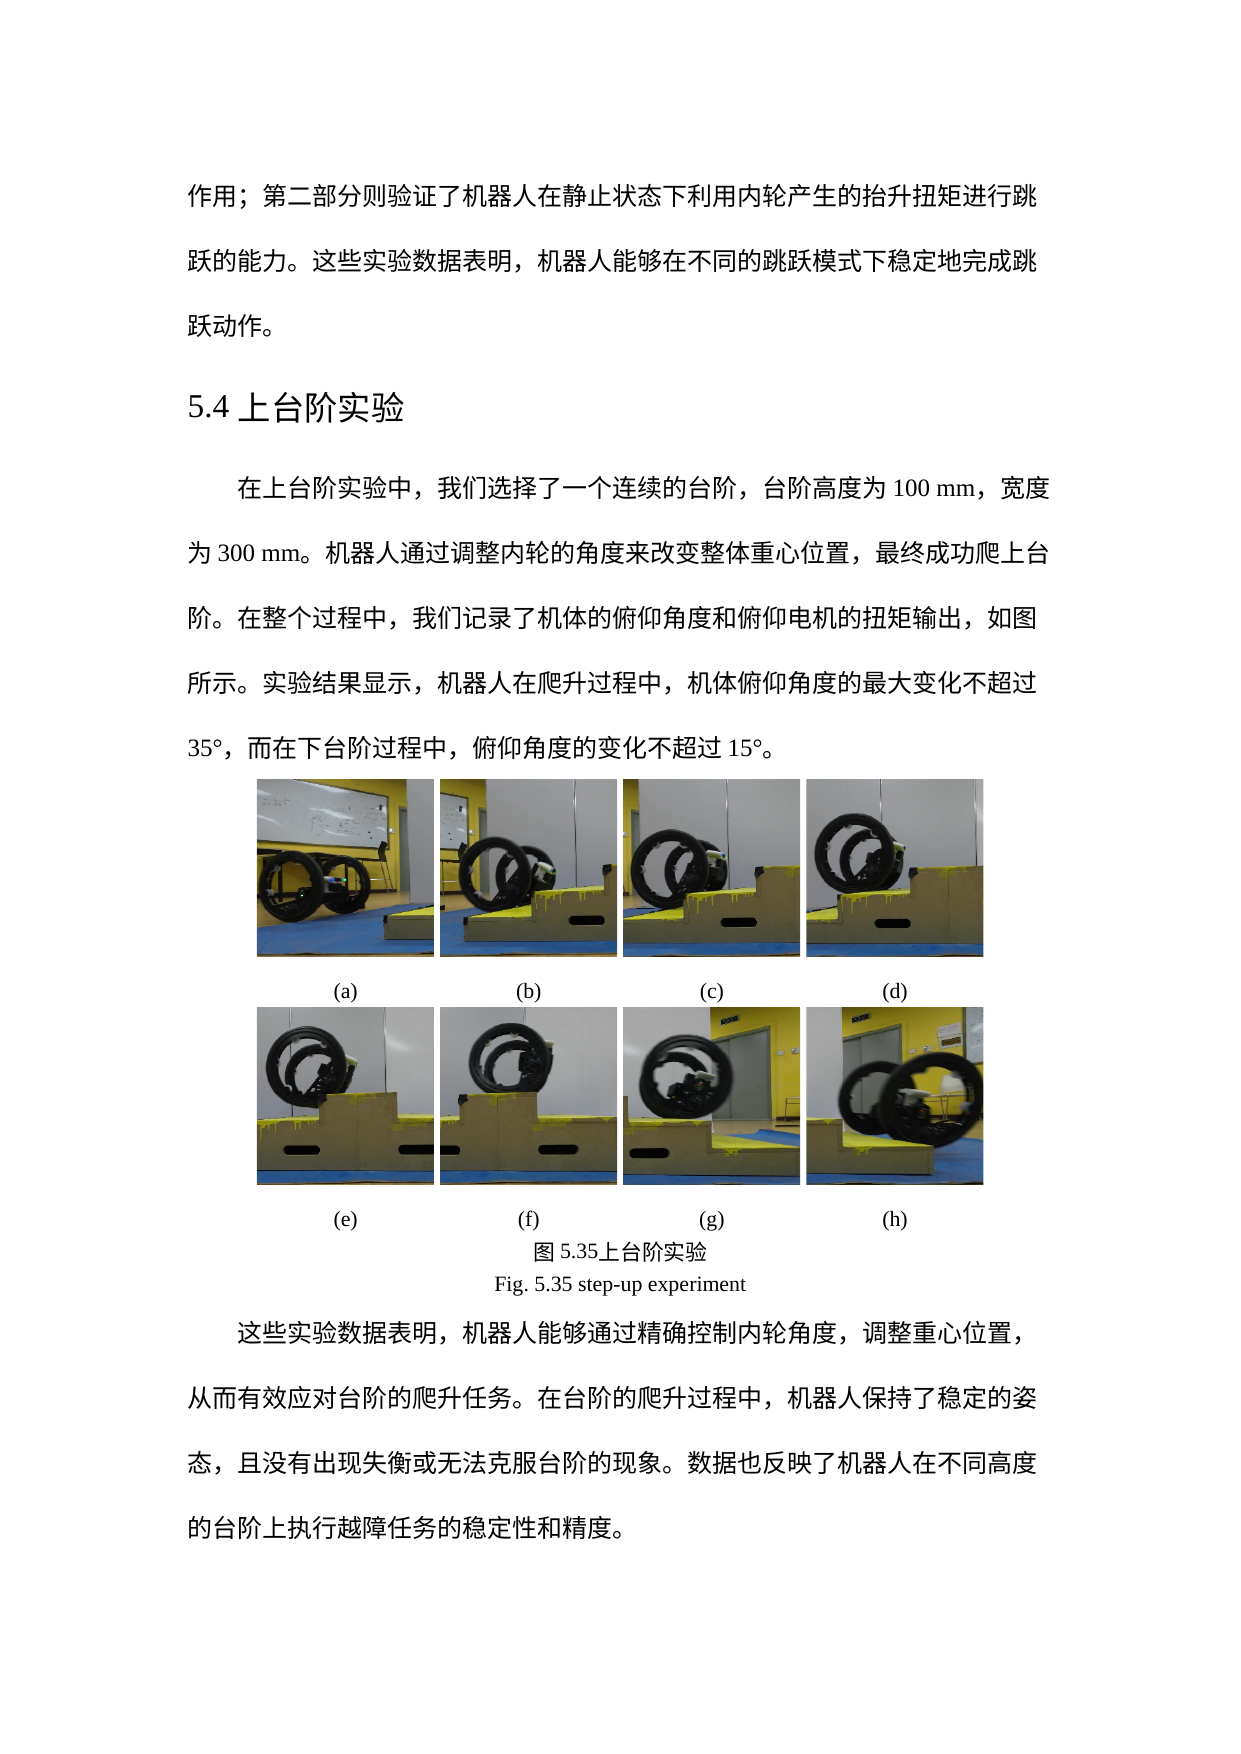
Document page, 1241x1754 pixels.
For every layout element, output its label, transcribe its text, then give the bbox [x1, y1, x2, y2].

picture [806, 1007, 984, 1185]
picture [440, 1007, 618, 1185]
picture [440, 779, 618, 957]
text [187, 162, 1053, 357]
text 在上台阶实验中，我们选择了一个连续的台阶，台阶高度为100 mm，宽度为300 mm。机器人通过调整内轮的角度来改变整体重心位置，最终成功爬上台阶。在整个过程中，我们记录了机体的俯仰角度和俯仰电机的扭矩输出，如图所示。实验结果显示，机器人在爬升过程中，机体俯仰角度的最大变化不超过35°，而在下台阶过程中，俯仰角度的变化不超过15°。 [187, 454, 1053, 779]
table_header (d) [803, 780, 986, 1007]
table_header (c) [620, 780, 803, 1007]
picture [256, 779, 434, 957]
picture [623, 1007, 801, 1185]
picture [623, 779, 801, 957]
picture [806, 779, 984, 957]
subtitle 上台阶实验 [187, 373, 1053, 438]
table_cell (f) [437, 1007, 620, 1234]
table_cell (e) [254, 1007, 437, 1234]
table_cell (g) [620, 1007, 803, 1234]
table_header (a) [254, 780, 437, 1007]
table_header (b) [437, 780, 620, 1007]
picture [256, 1007, 434, 1185]
text 这些实验数据表明，机器人能够通过精确控制内轮角度，调整重心位置，从而有效应对台阶的爬升任务。在台阶的爬升过程中，机器人保持了稳定的姿态，且没有出现失衡或无法克服台阶的现象。数据也反映了机器人在不同高度的台阶上执行越障任务的稳定性和精度。 [187, 1299, 1053, 1559]
table_cell (h) [803, 1007, 986, 1234]
